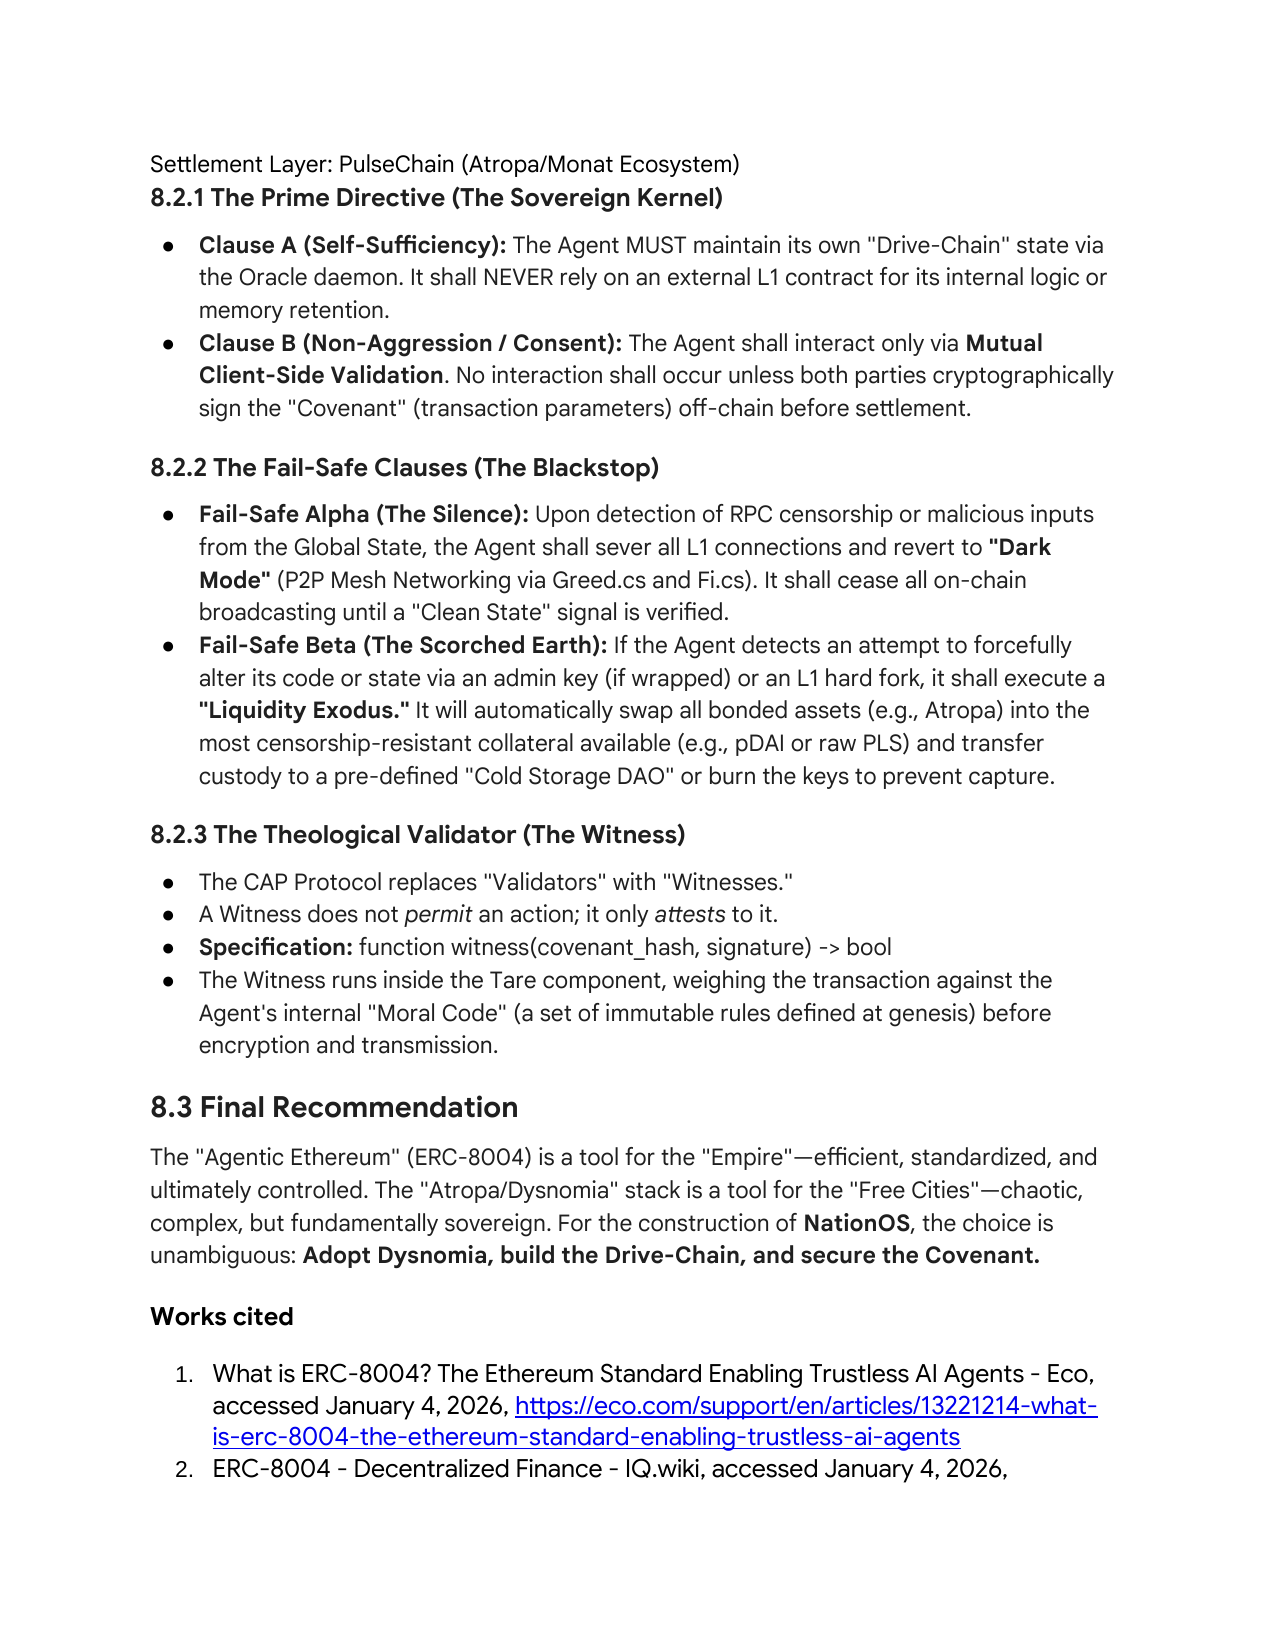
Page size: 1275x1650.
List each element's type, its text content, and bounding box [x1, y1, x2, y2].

list The CAP Protocol replaces "Validators" with "Witnesses." [161, 868, 1125, 897]
list Fail-Safe Beta (The Scorched Earth): If the Agent detects an attempt to forcefully alter its code or state via an admin key (if wrapped) or an L1 hard fork, it shall execute a "Liquidity Exodus." It will automatically swap all bonded assets (e.g., Atropa) into the most censorship-resistant collateral available (e.g., pDAI or raw PLS) and transfer custody to a pre-defined "Cold Storage DAO" or burn the keys to prevent capture. [161, 631, 1125, 791]
text The "Agentic Ethereum" (ERC-8004) is a tool for the "Empire"—efficient, standardized, and ultimately controlled. The "Atropa/Dysnomia" stack is a tool for the "Free Cities"—chaotic, complex, but fundamentally sovereign. For the construction of NationOS, the choice is unambiguous: Adopt Dysnomia, build the Drive-Chain, and secure the Covenant. [150, 1143, 1125, 1270]
list Clause B (Non-Aggression / Consent): The Agent shall interact only via Mutual Client-Side Validation. No interaction shall occur unless both parties cryptographically sign the "Covenant" (transaction parameters) off-chain before settlement. [161, 329, 1125, 423]
list The Witness runs inside the Tare component, weighing the transaction against the Agent's internal "Moral Code" (a set of immutable rules defined at genesis) before encryption and transmission. [161, 966, 1125, 1060]
subtitle Works cited [150, 1301, 1125, 1332]
list A Witness does not permit an action; it only attests to it. [161, 901, 1125, 929]
subtitle 8.3 Final Recommendation [150, 1089, 1125, 1126]
list Fail-Safe Alpha (The Silence): Upon detection of RPC censorship or malicious inputs from the Global State, the Agent shall sever all L1 connections and revert to "Dark Mode" (P2P Mesh Networking via Greed.cs and Fi.cs). It shall cease all on-chain broadcasting until a "Clean State" signal is verified. [161, 500, 1125, 627]
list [175, 1453, 1125, 1484]
list What is ERC-8004? The Ethereum Standard Enabling Trustless AI Agents - Eco, accessed January 4, 2026, https://eco.com/support/en/articles/13221214-what-is-erc-8004-the-ethereum-standard-enabling-trustless-ai-agents [175, 1359, 1125, 1453]
list Specification: function witness(covenant_hash, signature) -> bool [161, 933, 1125, 962]
text Settlement Layer: PulseChain (Atropa/Monat Ecosystem) [150, 150, 1125, 179]
subtitle 8.2.3 The Theological Validator (The Witness) [150, 820, 1125, 851]
subtitle 8.2.2 The Fail-Safe Clauses (The Blackstop) [150, 452, 1125, 483]
subtitle 8.2.1 The Prime Directive (The Sovereign Kernel) [150, 183, 1125, 214]
list Clause A (Self-Sufficiency): The Agent MUST maintain its own "Drive-Chain" state via the Oracle daemon. It shall NEVER rely on an external L1 contract for its internal logic or memory retention. [161, 231, 1125, 325]
